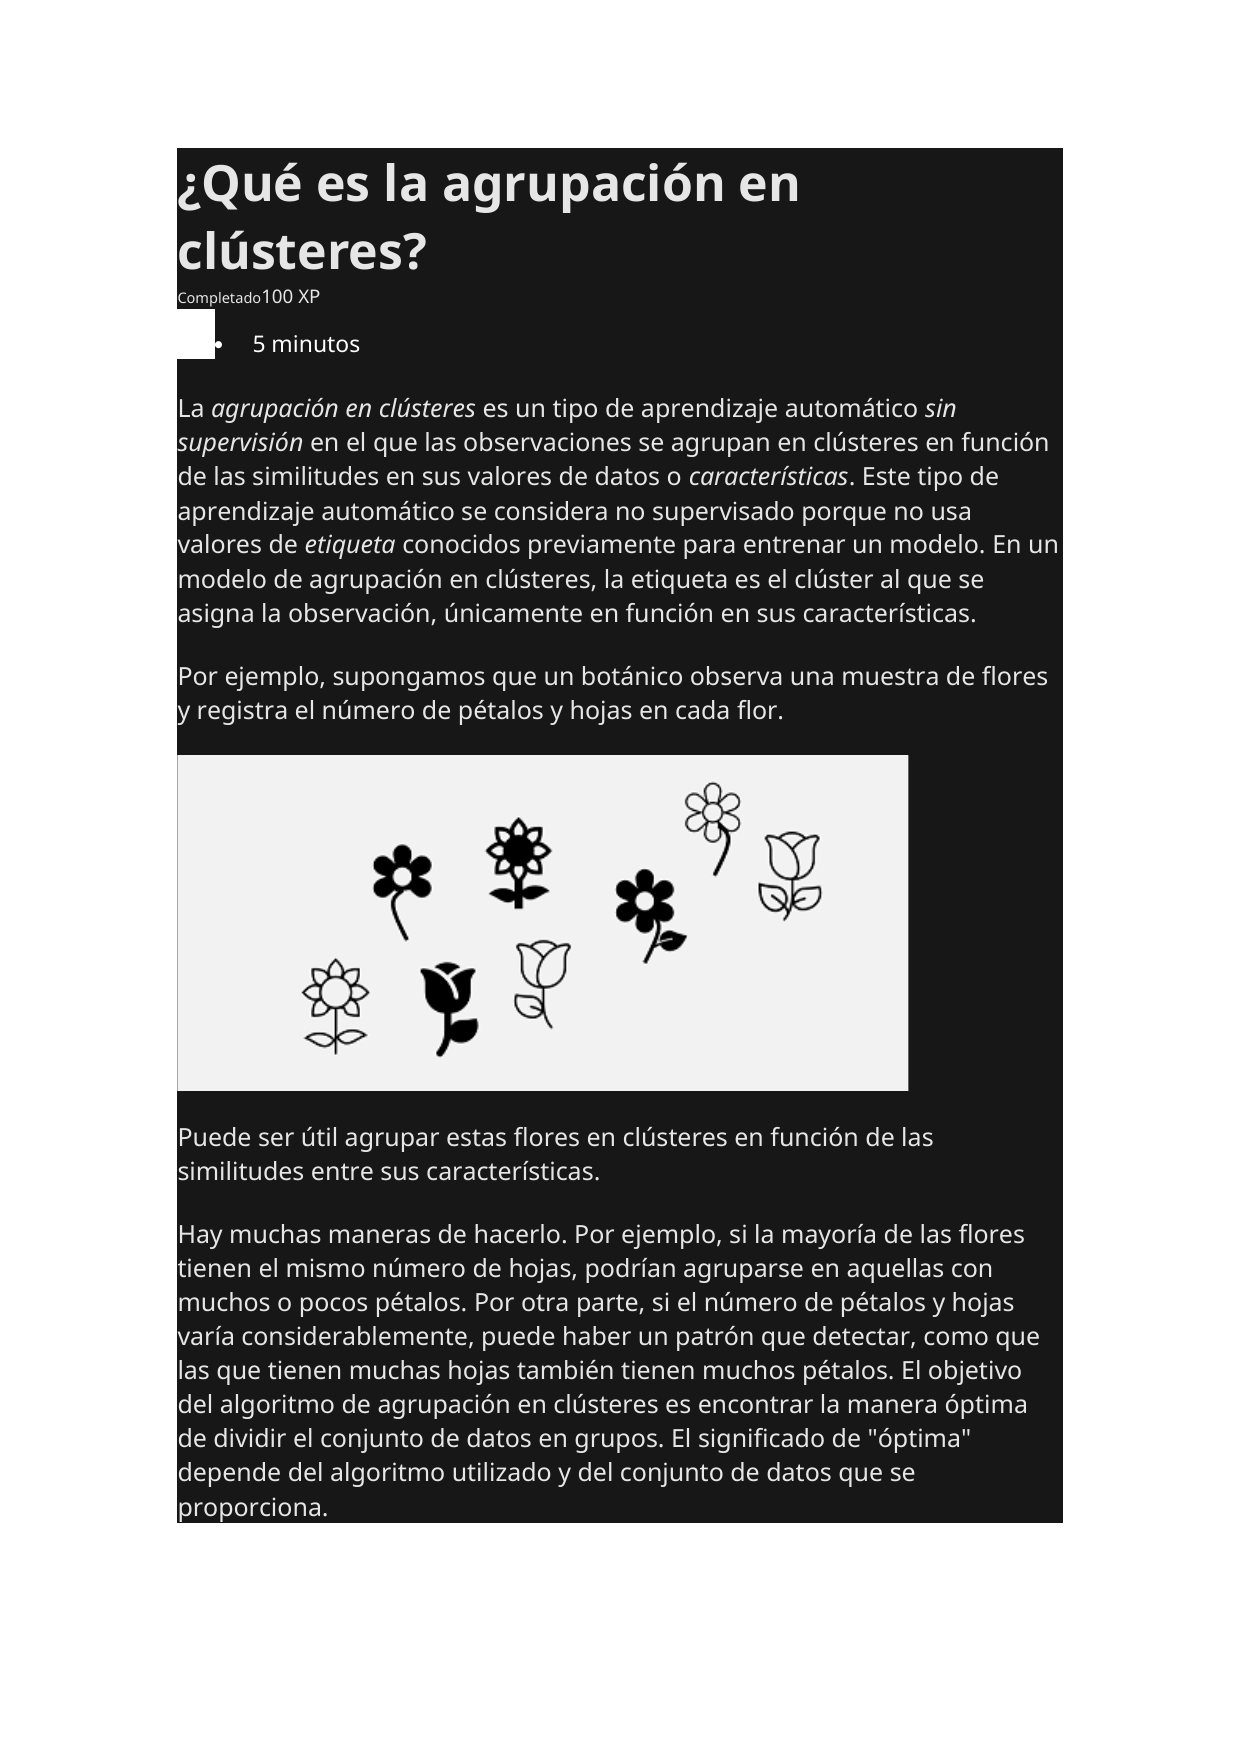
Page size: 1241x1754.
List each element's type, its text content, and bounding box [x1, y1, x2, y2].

text Puede ser útil agrupar estas flores en clústeres en función de las similitudes entre sus características. [177, 1119, 1063, 1187]
text La agrupación en clústeres es un tipo de aprendizaje automático sin supervisión en el que las observaciones se agrupan en clústeres en función de las similitudes en sus valores de datos o características. Este tipo de aprendizaje automático se considera no supervisado porque no usa valores de etiqueta conocidos previamente para entrenar un modelo. En un modelo de agrupación en clústeres, la etiqueta es el clúster al que se asigna la observación, únicamente en función en sus características. [177, 391, 1063, 629]
text Hay muchas maneras de hacerlo. Por ejemplo, si la mayoría de las flores tienen el mismo número de hojas, podrían agruparse en aquellas con muchos o pocos pétalos. Por otra parte, si el número de pétalos y hojas varía considerablemente, puede haber un patrón que detectar, como que las que tienen muchas hojas también tienen muchos pétalos. El objetivo del algoritmo de agrupación en clústeres es encontrar la manera óptima de dividir el conjunto de datos en grupos. El significado de "óptima" depende del algoritmo utilizado y del conjunto de datos que se proporciona. [177, 1217, 1063, 1523]
text Por ejemplo, supongamos que un botánico observa una muestra de flores y registra el número de pétalos y hojas en cada flor. [177, 658, 1063, 727]
subtitle ¿Qué es la agrupación en clústeres? [177, 148, 1063, 284]
picture [177, 755, 909, 1091]
text Completado100 XP [177, 284, 1063, 309]
list 5 minutos [215, 328, 1063, 359]
